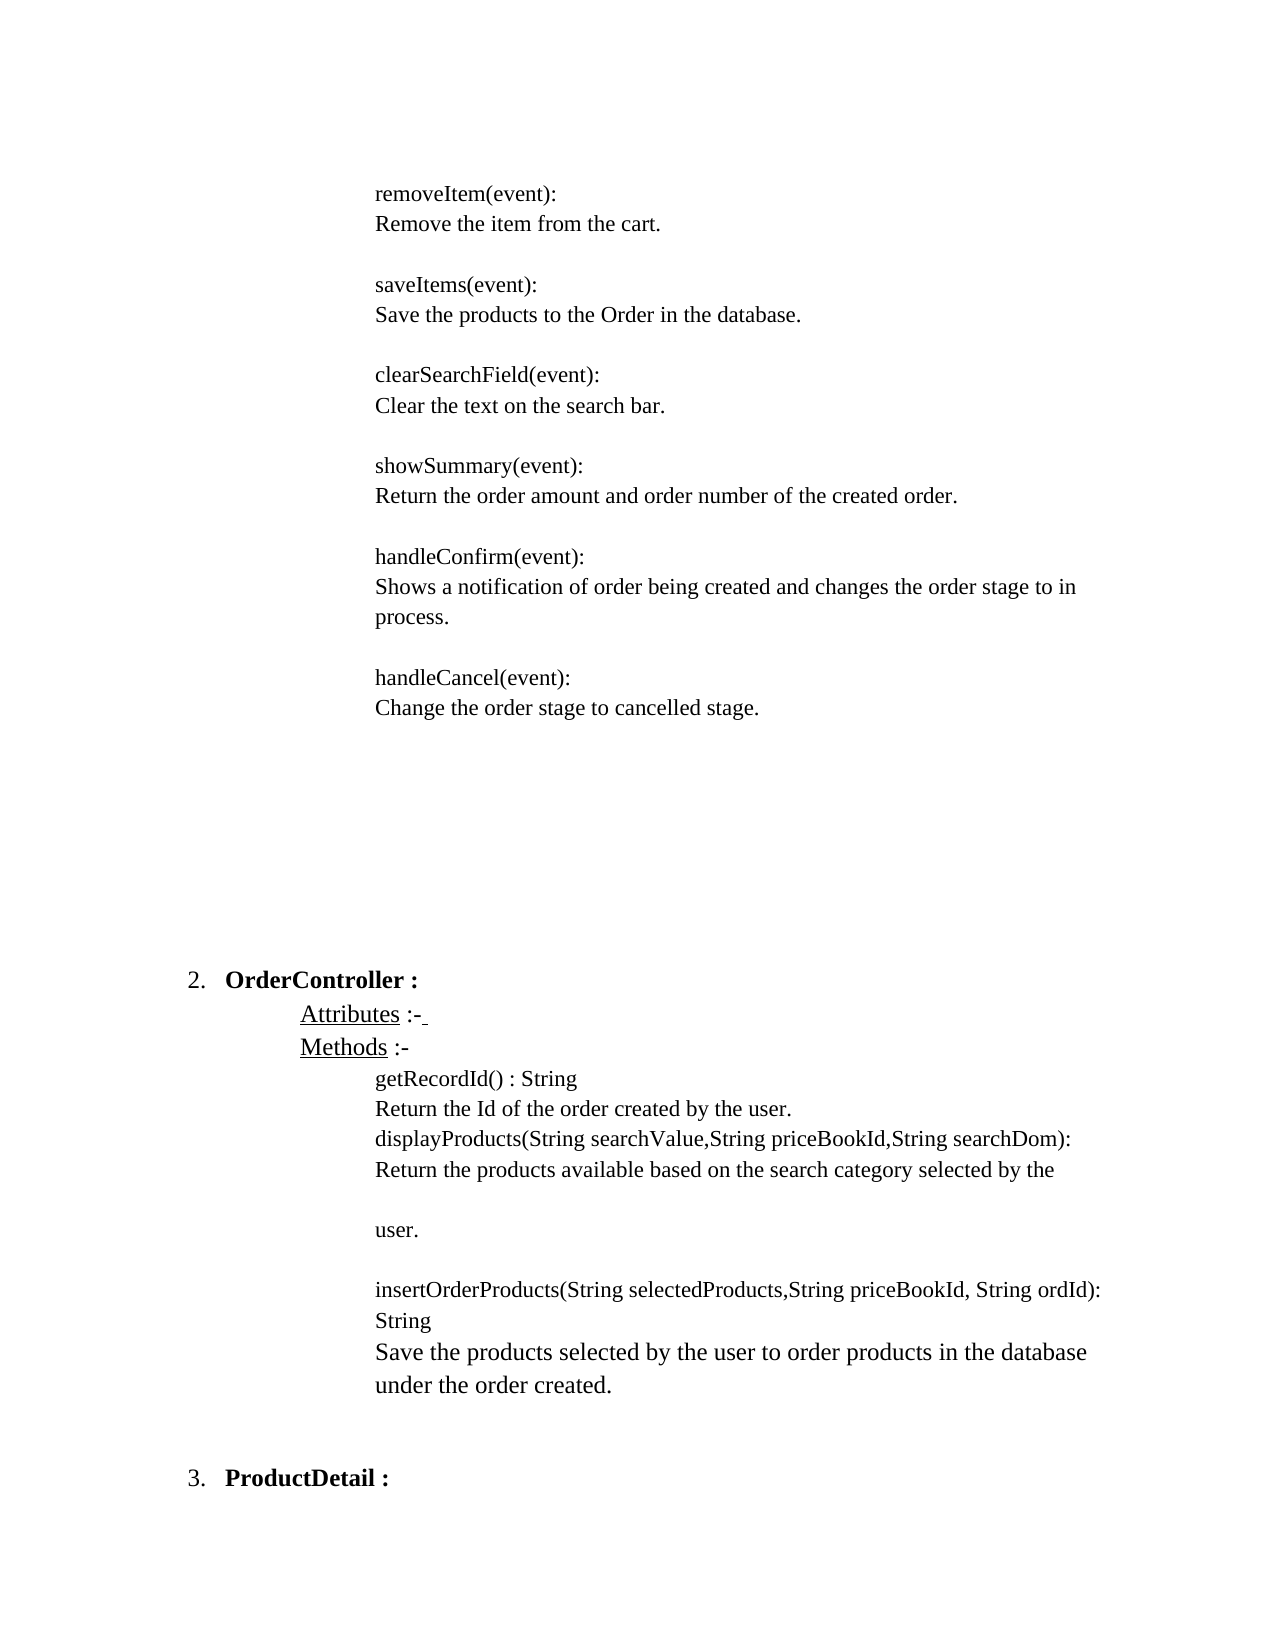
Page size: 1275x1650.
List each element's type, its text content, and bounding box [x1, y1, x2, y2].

text Clear the text on the search bar. [375, 392, 1125, 418]
text Attributes :- [225, 999, 1125, 1027]
text Shows a notification of order being created and changes the order stage to in process. [375, 573, 1125, 629]
list ProductDetail : [187, 1463, 1125, 1492]
text Change the order stage to cancelled stage. [375, 694, 1125, 720]
text insertOrderProducts(String selectedProducts,String priceBookId, String ordId): String [375, 1277, 1125, 1333]
text handleConfirm(event): [375, 543, 1125, 569]
text under the order created. [300, 1370, 1125, 1399]
text displayProducts(String searchValue,String priceBookId,String searchDom): [225, 1126, 1125, 1152]
text user. [300, 1216, 1125, 1242]
text Save the products to the Order in the database. [375, 301, 1125, 327]
text handleCancel(event): [375, 663, 1125, 690]
text Remove the item from the cart. [375, 210, 1125, 237]
text saveItems(event): [375, 271, 1125, 297]
text Save the products selected by the user to order products in the database [300, 1337, 1125, 1366]
text Return the products available based on the search category selected by the [225, 1156, 1125, 1212]
text Return the order amount and order number of the created order. [375, 482, 1125, 509]
text showSummary(event): [375, 452, 1125, 478]
text Methods :- [225, 1032, 1125, 1060]
text clearSearchField(event): [375, 361, 1125, 388]
text removeItem(event): [375, 180, 1125, 207]
text Return the Id of the order created by the user. [225, 1095, 1125, 1122]
text getRecordId() : String [225, 1065, 1125, 1091]
list OrderController : [187, 966, 1125, 994]
